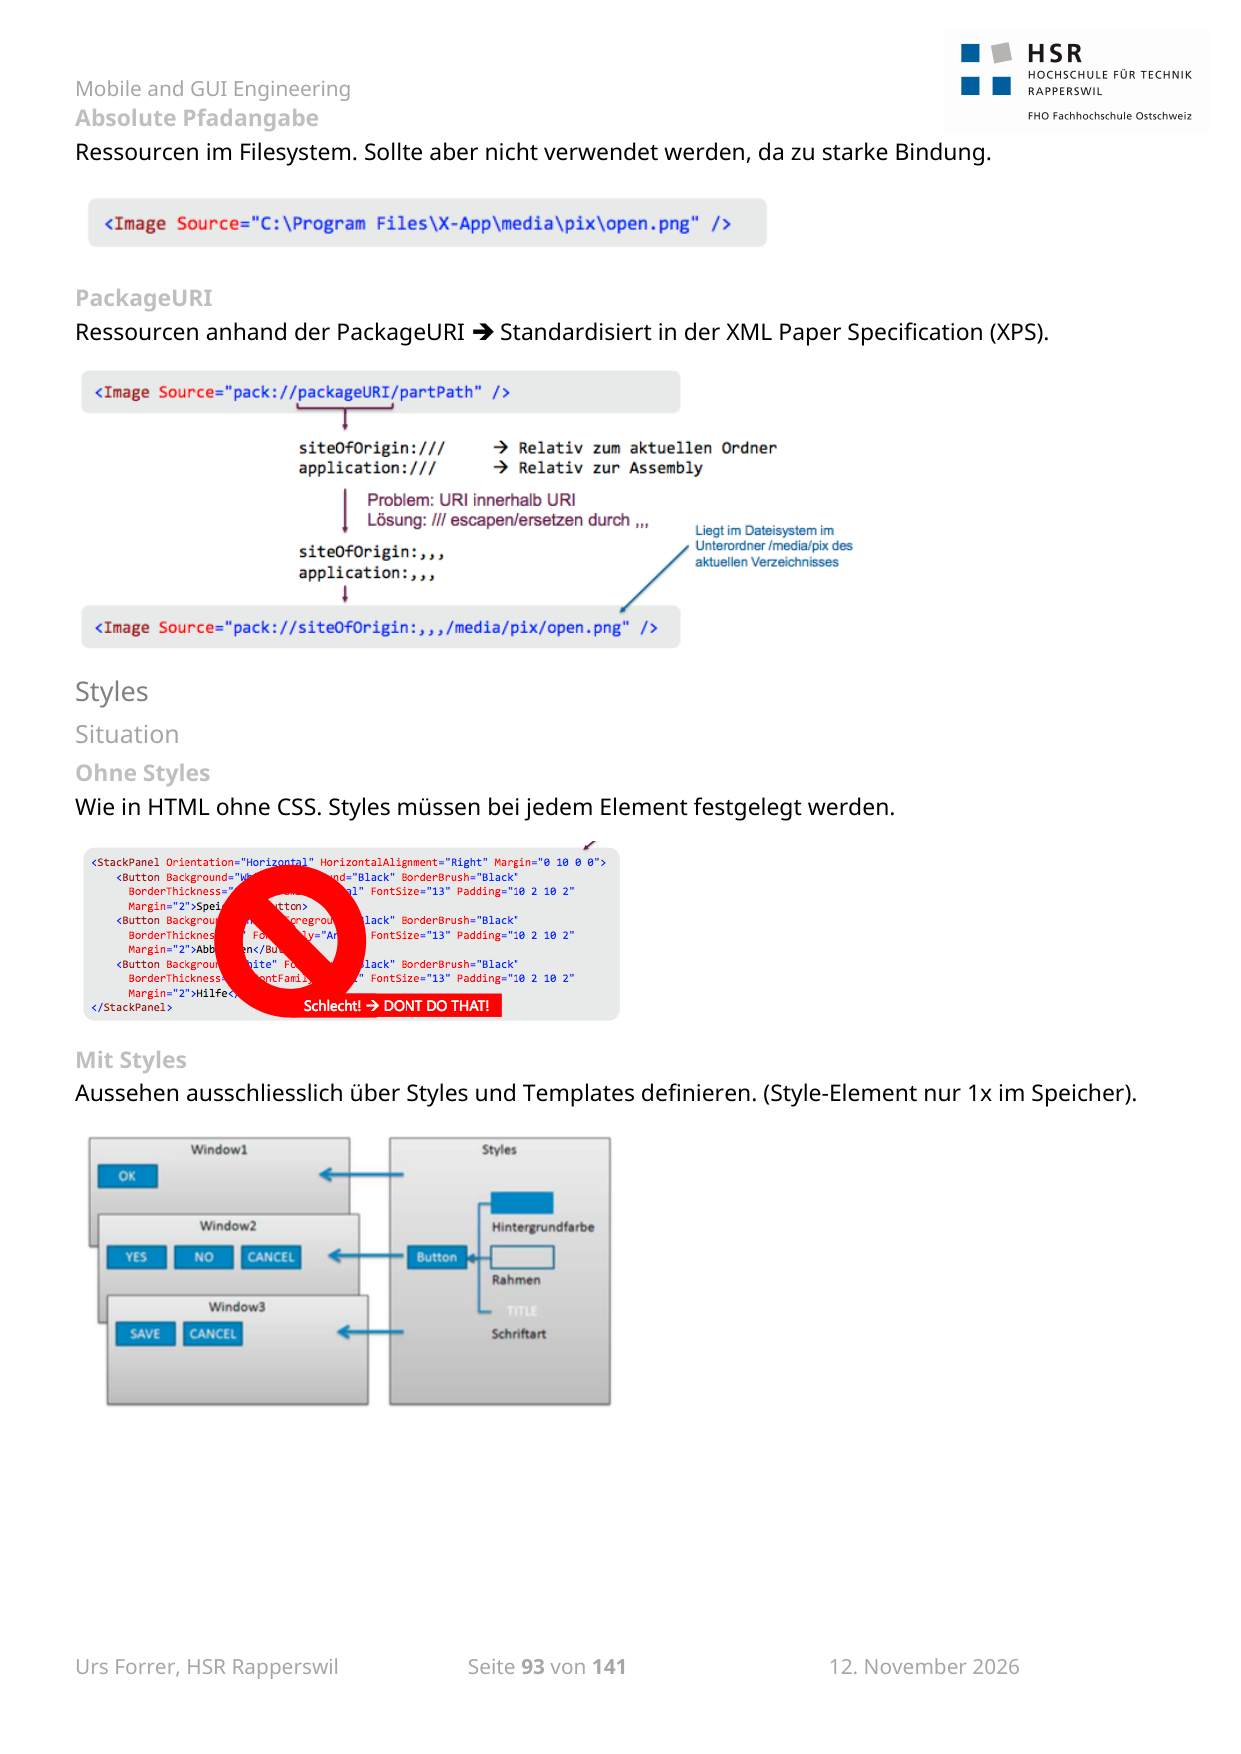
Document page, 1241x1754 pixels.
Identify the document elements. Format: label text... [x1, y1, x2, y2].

picture [75, 841, 627, 1025]
text Wie in HTML ohne CSS. Styles müssen bei jedem Element festgelegt werden. [75, 791, 1165, 822]
subtitle Mit Styles [75, 1044, 1165, 1075]
picture [75, 186, 777, 263]
text Ressourcen im Filesystem. Sollte aber nicht verwendet werden, da zu starke Bindung. [75, 136, 1165, 167]
picture [75, 365, 871, 654]
picture [75, 1127, 627, 1415]
subtitle Ohne Styles [75, 757, 1165, 788]
text Ressourcen anhand der PackageURI Standardisiert in der XML Paper Specification (XPS). [75, 315, 1165, 347]
subtitle Styles [75, 672, 1165, 709]
subtitle PackageURI [75, 282, 1165, 313]
picture [943, 29, 1210, 134]
subtitle Situation [75, 716, 1165, 750]
text Aussehen ausschliesslich über Styles und Templates definieren. (Style-Element nur 1x im Speicher). [75, 1077, 1165, 1109]
subtitle Absolute Pfadangabe [75, 102, 1165, 133]
